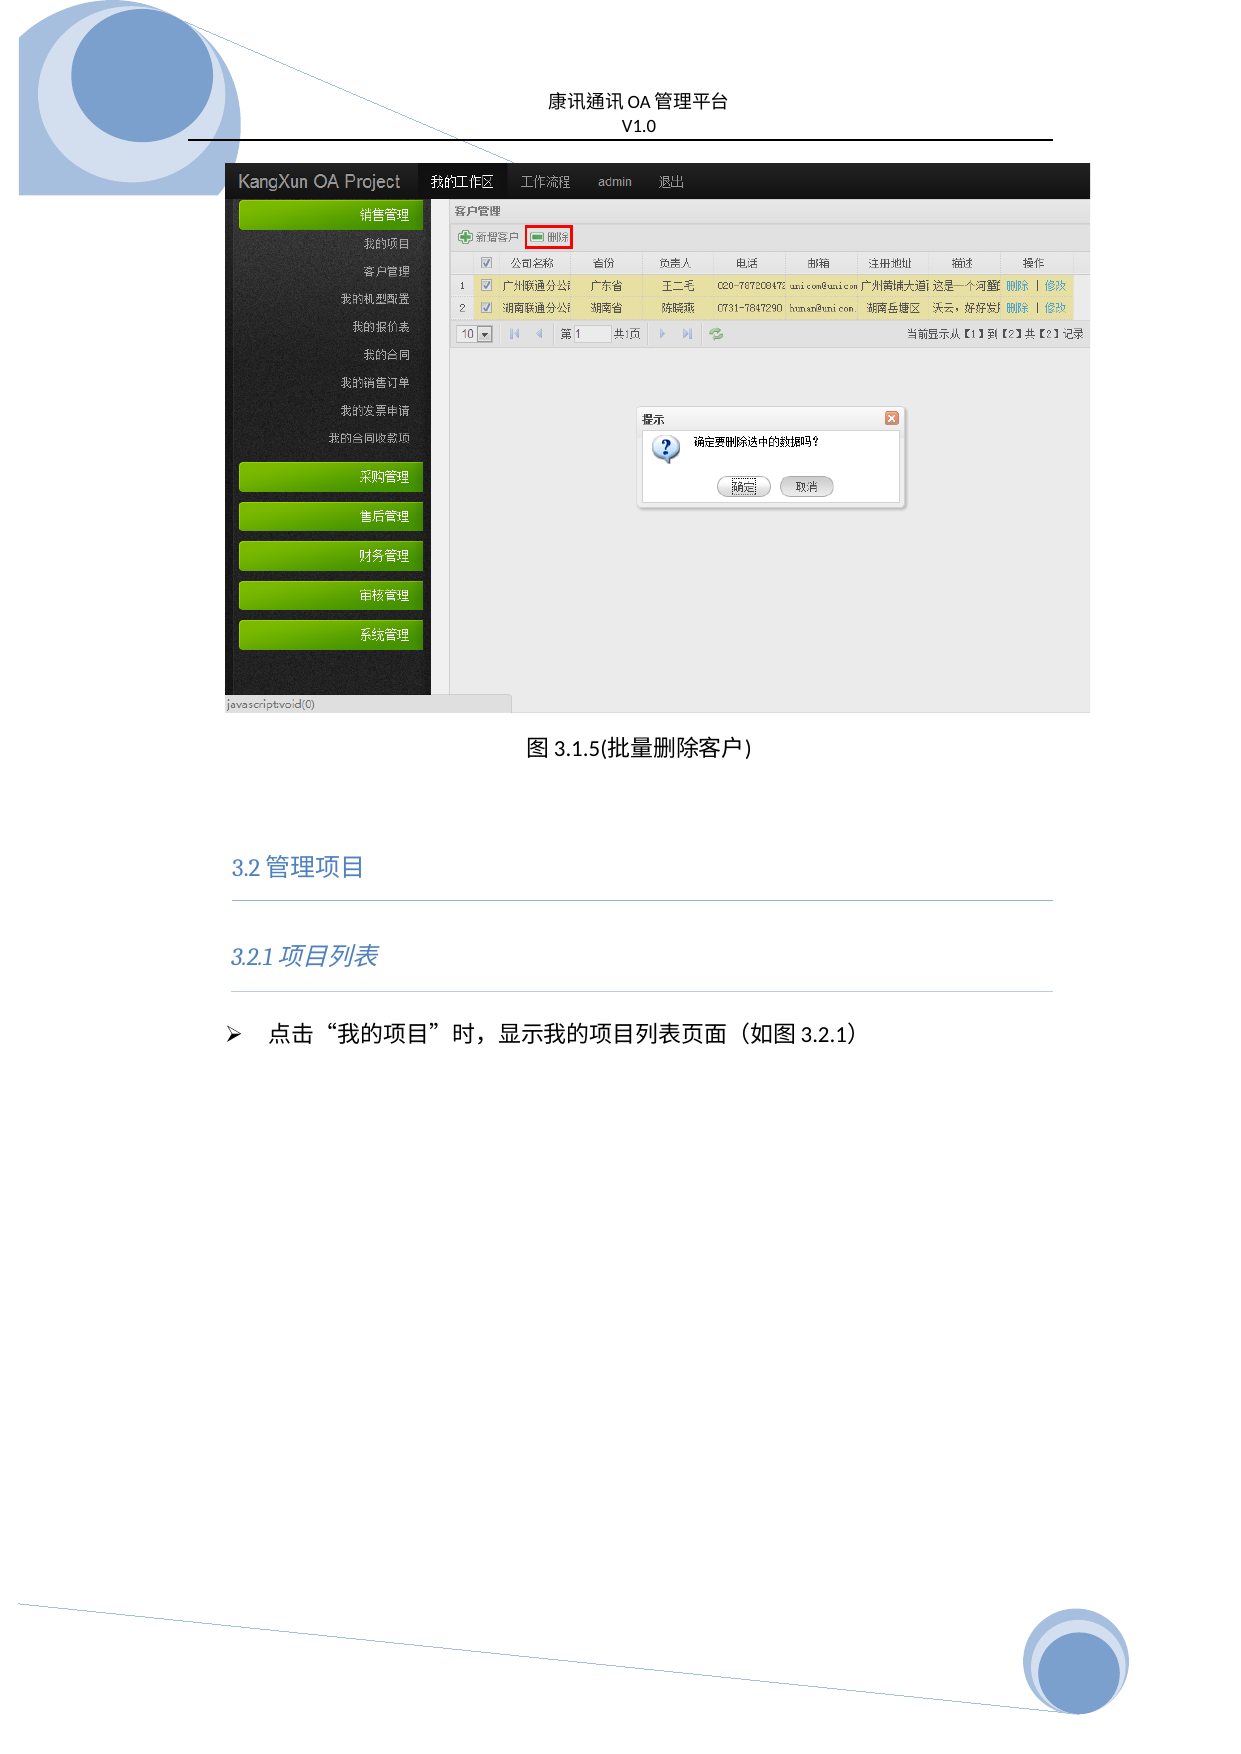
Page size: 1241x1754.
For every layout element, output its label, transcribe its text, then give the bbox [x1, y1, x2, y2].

subtitle 3.2管理项目 [232, 833, 1053, 900]
list 点击“我的项目”时，显示我的项目列表页面（如图3.2.1） [225, 1000, 1053, 1065]
subtitle 3.2.1项目列表 [231, 922, 1053, 991]
picture [225, 163, 1091, 713]
text 图3.1.5(批量删除客户) [187, 714, 1053, 779]
